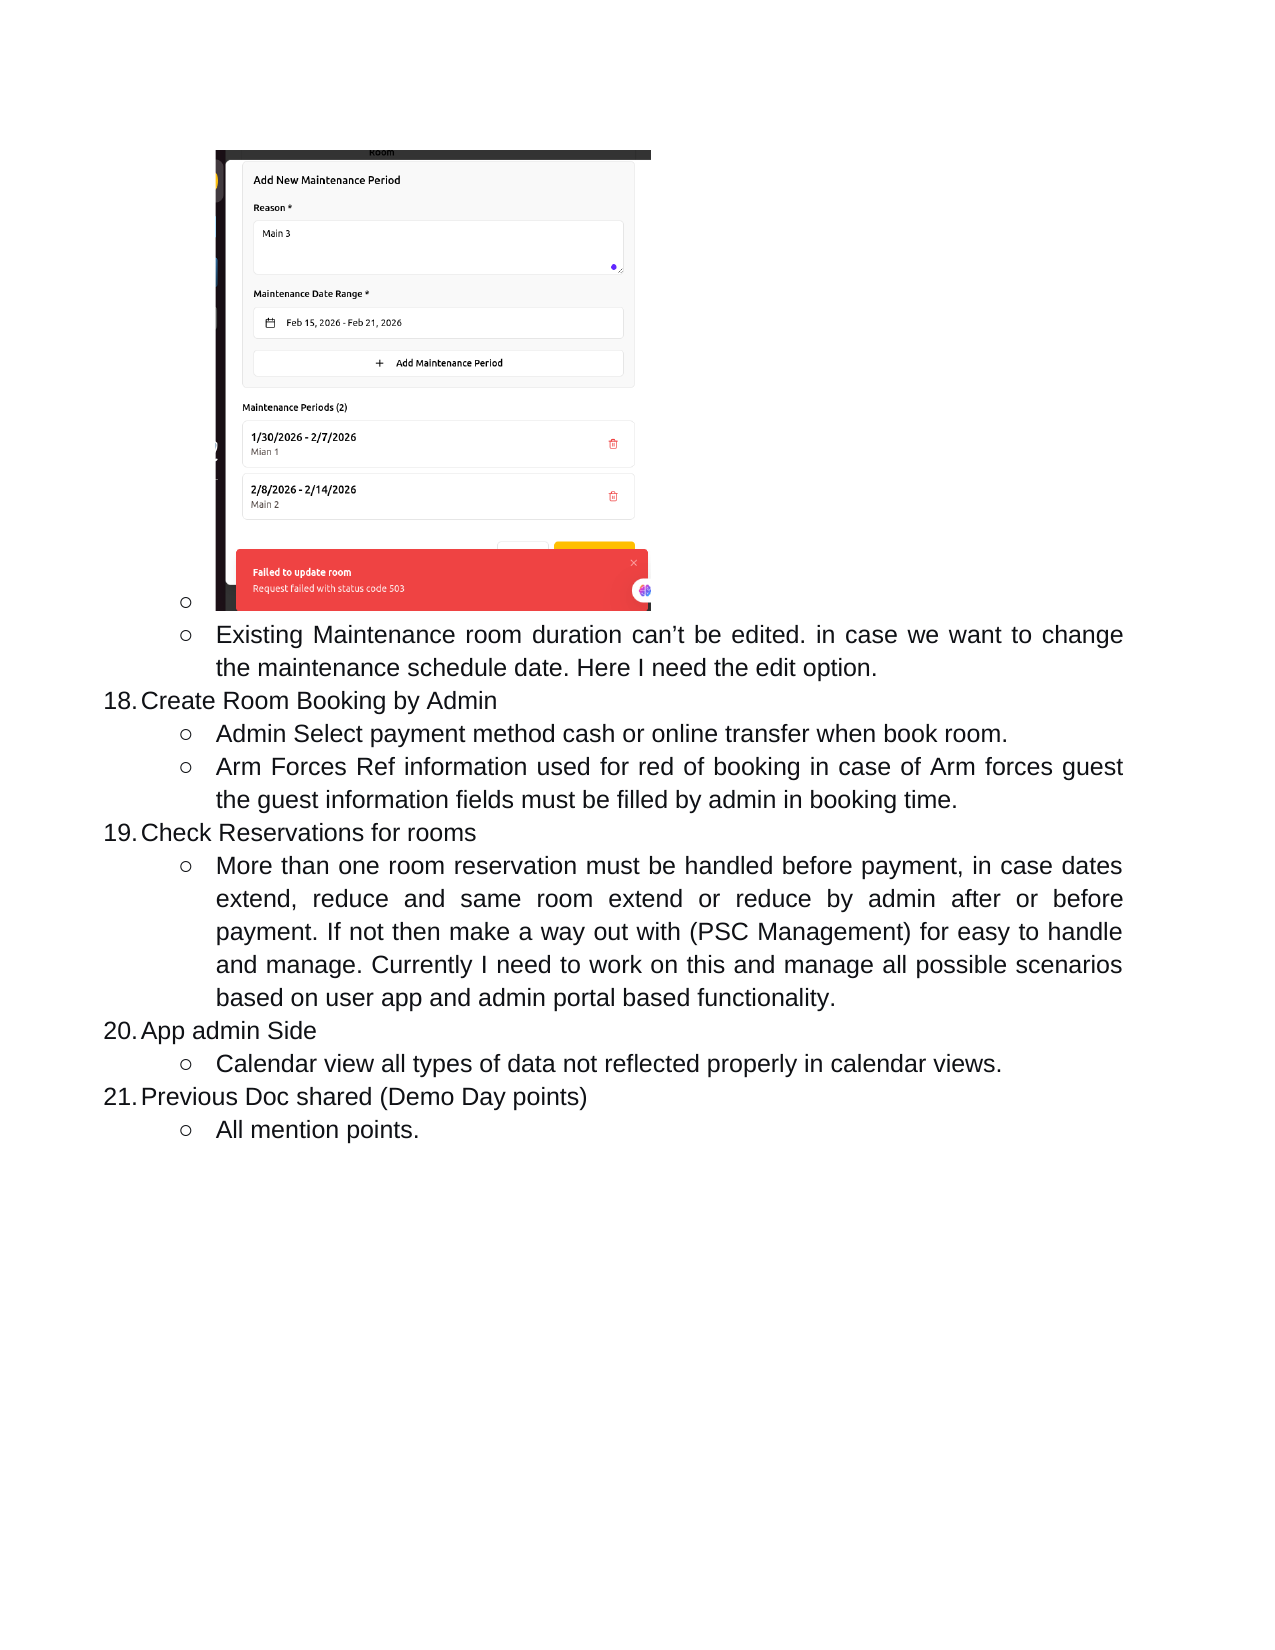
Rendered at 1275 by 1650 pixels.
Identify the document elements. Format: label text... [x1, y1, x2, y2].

list Previous Doc shared (Demo Day points) [103, 1082, 1125, 1111]
list Check Reservations for rooms [103, 818, 1125, 847]
picture [215, 150, 651, 611]
list Create Room Booking by Admin [103, 686, 1125, 715]
list Arm Forces Ref information used for red of booking in case of Arm forces guest the guest information fields must be filled by admin in booking time. [178, 752, 1125, 814]
list All mention points. [178, 1115, 1125, 1144]
list More than one room reservation must be handled before payment, in case dates extend, reduce and same room extend or reduce by admin after or before payment. If not then make a way out with (PSC Management) for easy to handle and manage. Currently I need to work on this and manage all possible scenarios based on user app and admin portal based functionality. [178, 851, 1125, 1012]
list Calendar view all types of data not reflected properly in calendar views. [178, 1049, 1125, 1078]
list Admin Select payment method cash or online transfer when book room. [178, 719, 1125, 748]
list Existing Maintenance room duration can’t be edited. in case we want to change the maintenance schedule date. Here I need the edit option. [178, 620, 1125, 682]
list App admin Side [103, 1016, 1125, 1045]
